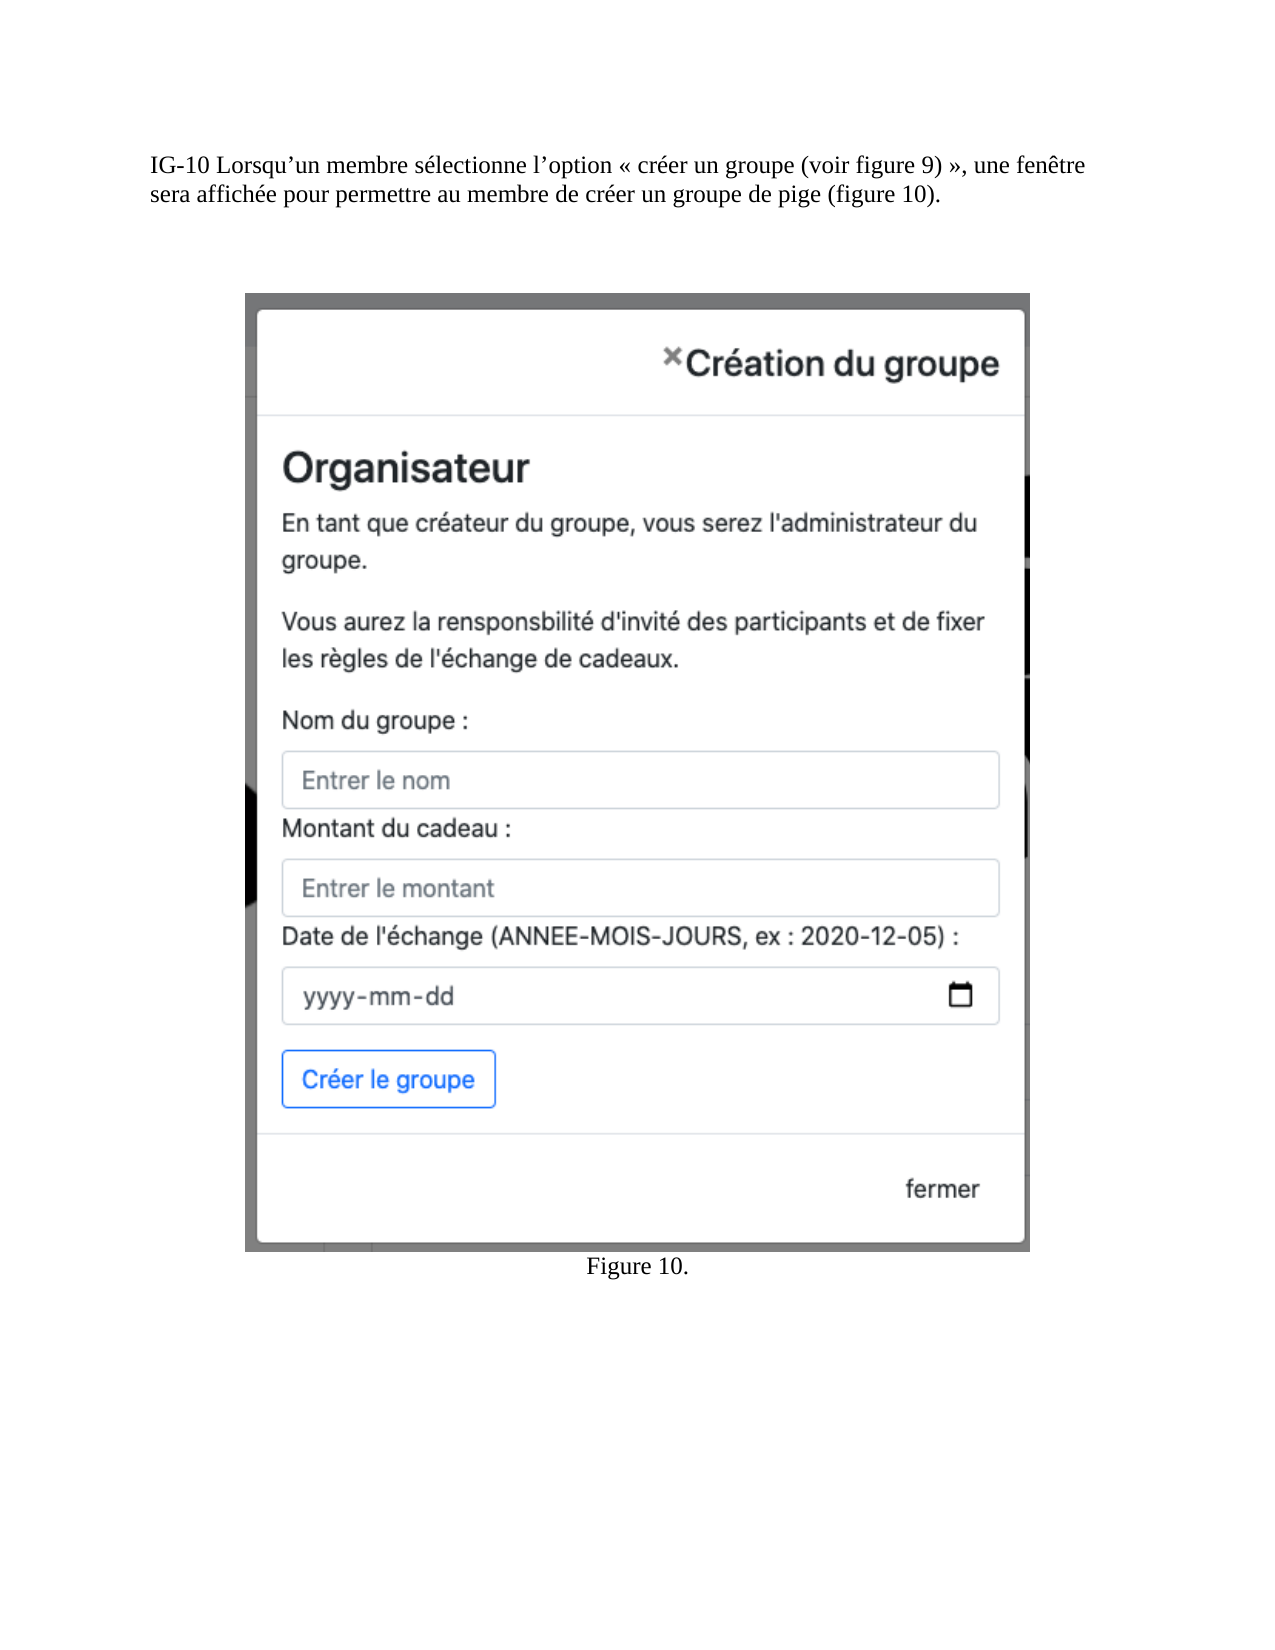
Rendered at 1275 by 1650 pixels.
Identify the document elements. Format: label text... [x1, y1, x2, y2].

text IG-10 Lorsqu’un membre sélectionne l’option « créer un groupe (voir figure 9) », une fenêtre sera affichée pour permettre au membre de créer un groupe de pige (figure 10). [150, 150, 1125, 207]
text Figure 10. [150, 1251, 1125, 1280]
picture [245, 293, 1030, 1252]
